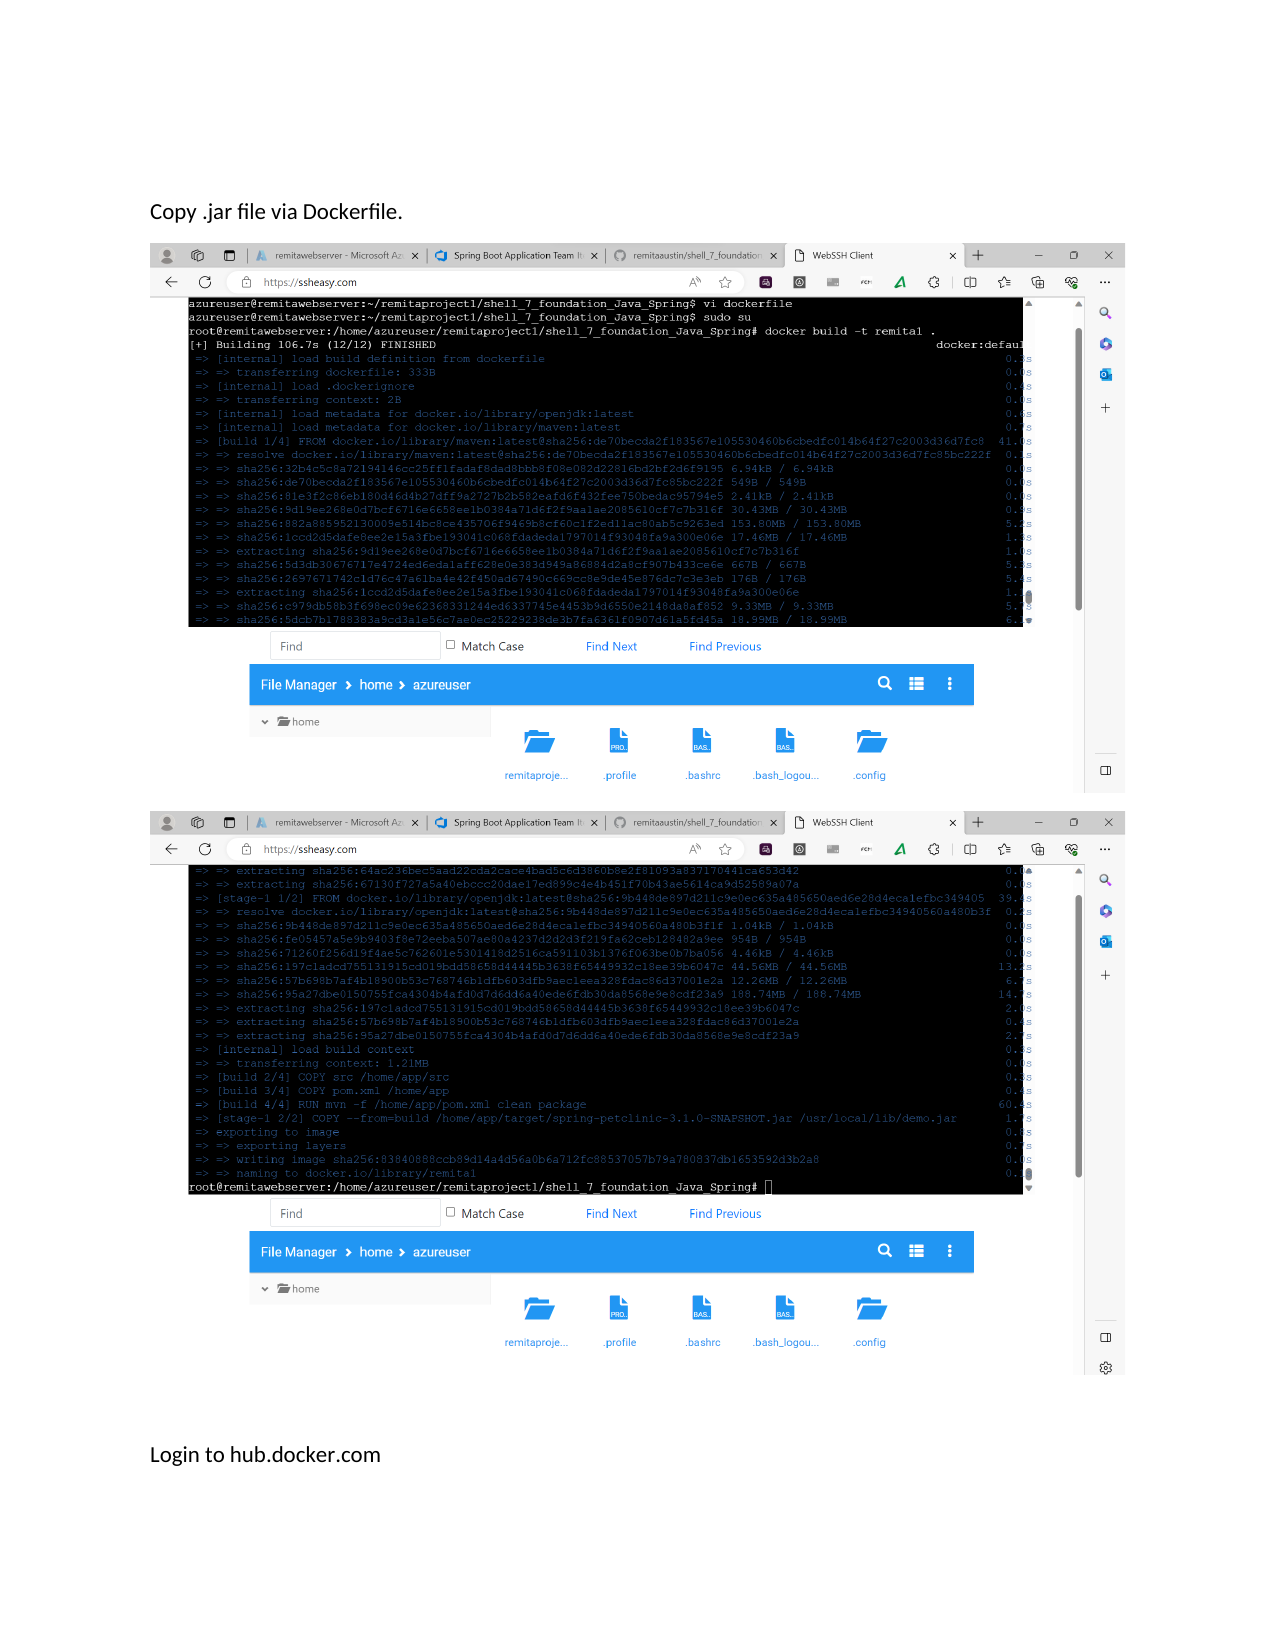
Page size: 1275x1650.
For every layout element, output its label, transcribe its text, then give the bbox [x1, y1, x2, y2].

picture [150, 811, 1125, 1375]
text Copy .jar file via Dockerfile. [150, 197, 1125, 225]
text Login to hub.docker.com [150, 1440, 1125, 1468]
picture [150, 243, 1125, 793]
